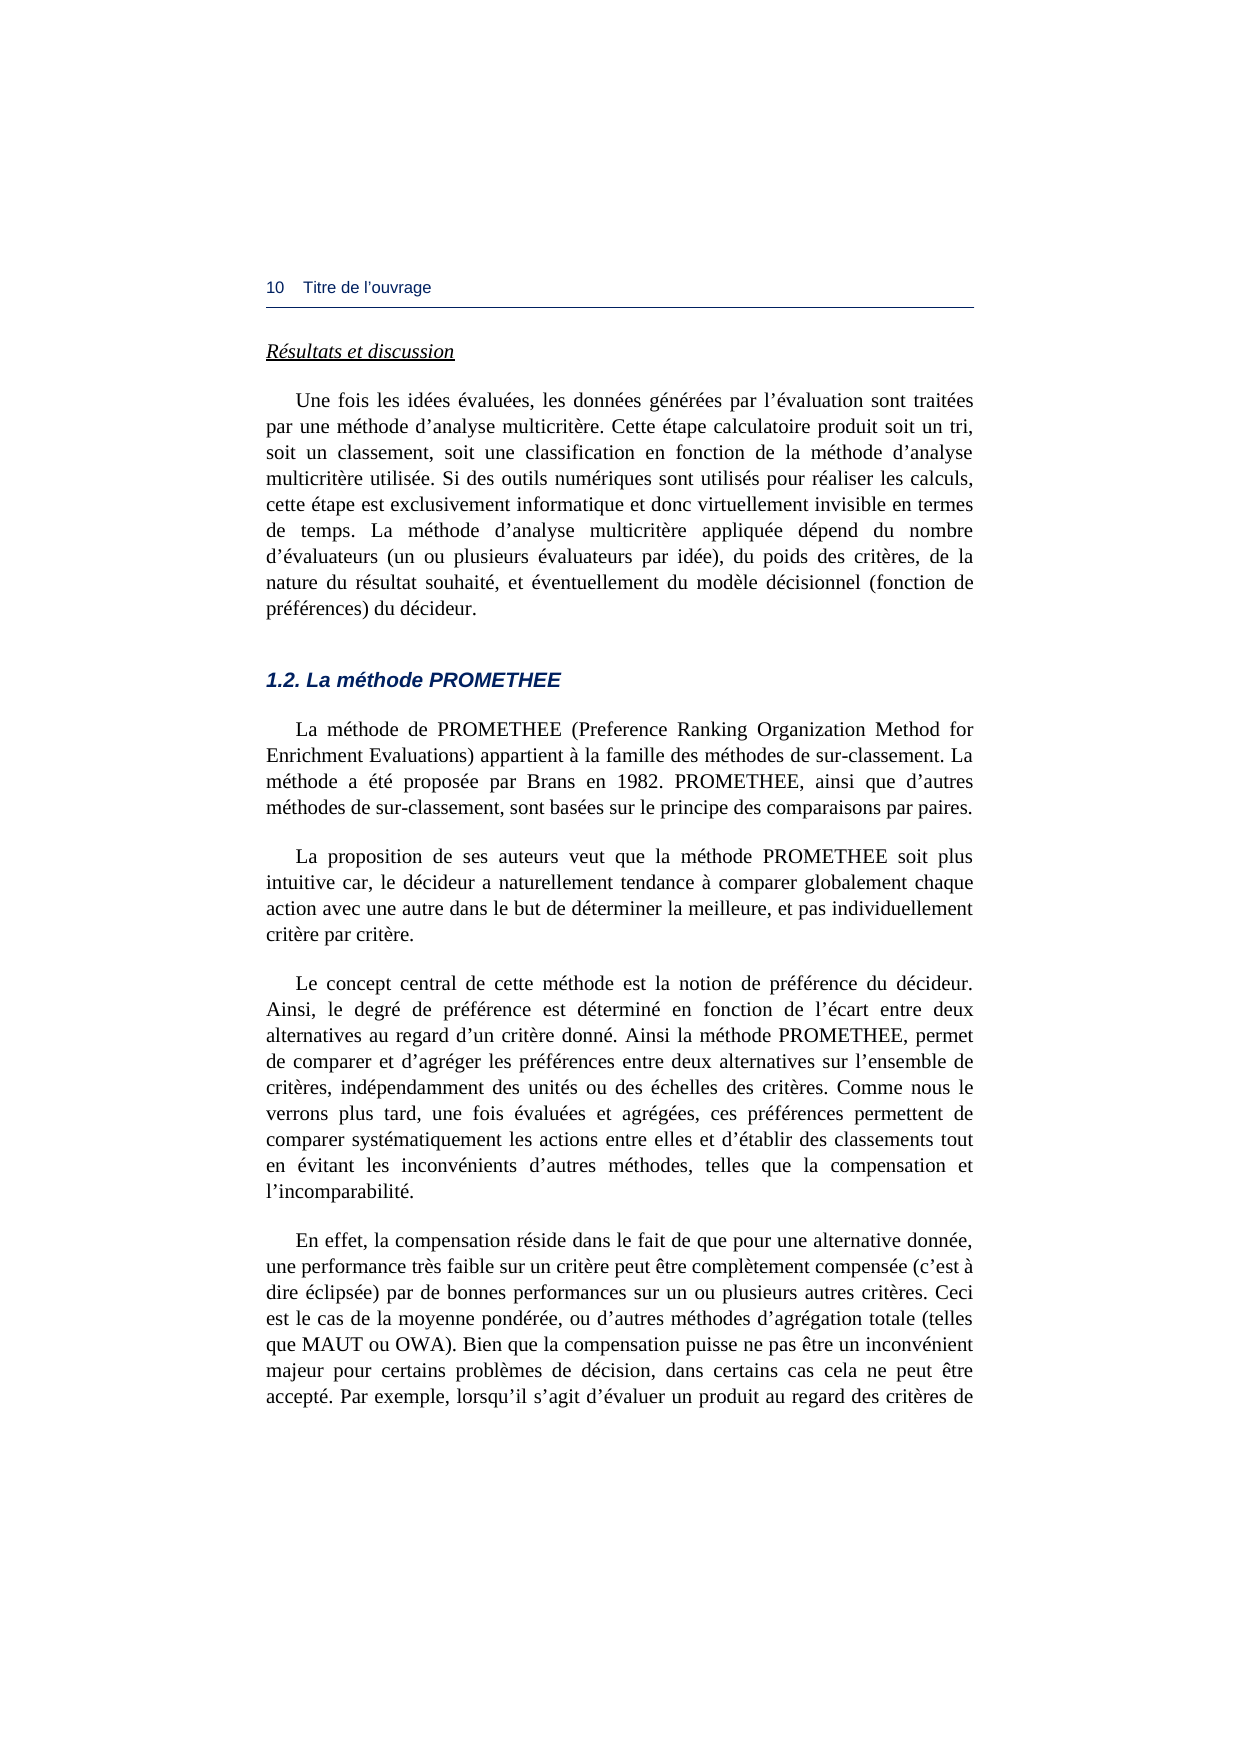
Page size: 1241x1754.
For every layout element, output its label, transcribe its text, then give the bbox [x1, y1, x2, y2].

text La méthode de PROMETHEE (Preference Ranking Organization Method for Enrichment Evaluations) appartient à la famille des méthodes de sur-classement. La méthode a été proposée par Brans en 1982. PROMETHEE, ainsi que d’autres méthodes de sur-classement, sont basées sur le principe des comparaisons par paires. [266, 715, 974, 819]
text La proposition de ses auteurs veut que la méthode PROMETHEE soit plus intuitive car, le décideur a naturellement tendance à comparer globalement chaque action avec une autre dans le but de déterminer la meilleure, et pas individuellement critère par critère. [266, 842, 974, 946]
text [266, 1226, 974, 1408]
text Une fois les idées évaluées, les données générées par l’évaluation sont traitées par une méthode d’analyse multicritère. Cette étape calculatoire produit soit un tri, soit un classement, soit une classification en fonction de la méthode d’analyse multicritère utilisée. Si des outils numériques sont utilisés pour réaliser les calculs, cette étape est exclusivement informatique et donc virtuellement invisible en termes de temps. La méthode d’analyse multicritère appliquée dépend du nombre d’évaluateurs (un ou plusieurs évaluateurs par idée), du poids des critères, de la nature du résultat souhaité, et éventuellement du modèle décisionnel (fonction de préférences) du décideur. [266, 386, 974, 620]
text Le concept central de cette méthode est la notion de préférence du décideur. Ainsi, le degré de préférence est déterminé en fonction de l’écart entre deux alternatives au regard d’un critère donné. Ainsi la méthode PROMETHEE, permet de comparer et d’agréger les préférences entre deux alternatives sur l’ensemble de critères, indépendamment des unités ou des échelles des critères. Comme nous le verrons plus tard, une fois évaluées et agrégées, ces préférences permettent de comparer systématiquement les actions entre elles et d’établir des classements tout en évitant les inconvénients d’autres méthodes, telles que la compensation et l’incomparabilité. [266, 969, 974, 1203]
text 1.2. La méthode PROMETHEE [266, 666, 974, 692]
text Résultats et discussion [266, 337, 974, 363]
